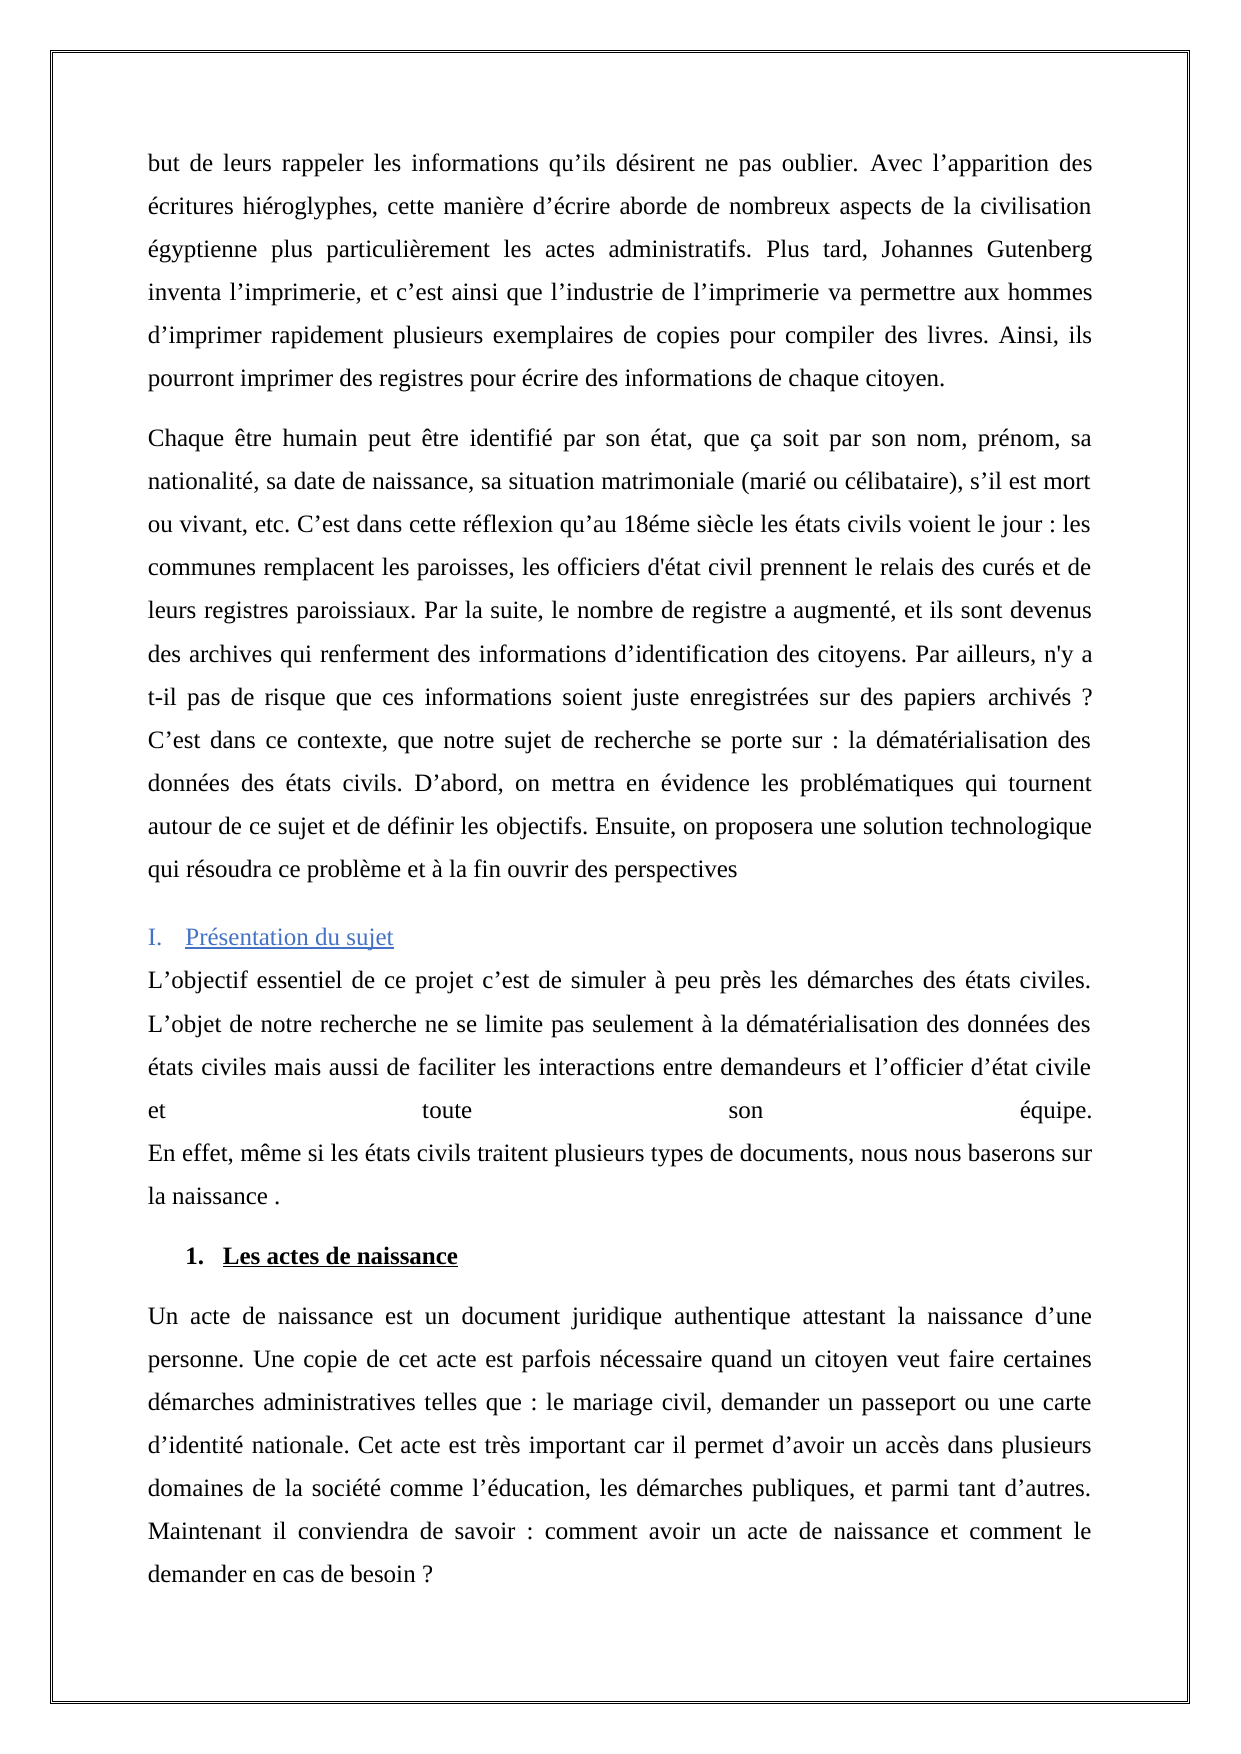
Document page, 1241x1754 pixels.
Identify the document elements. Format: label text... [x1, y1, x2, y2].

list Les actes de naissance [185, 1241, 1093, 1270]
text Un acte de naissance est un document juridique authentique attestant la naissance d’une personne. Une copie de cet acte est parfois nécessaire quand un citoyen veut faire certaines démarches administratives telles que : le mariage civil, demander un passeport ou une carte d’identité nationale. Cet acte est très important car il permet d’avoir un accès dans plusieurs domaines de la société comme l’éducation, les démarches publiques, et parmi tant d’autres. Maintenant il conviendra de savoir : comment avoir un acte de naissance et comment le demander en cas de besoin ? [148, 1301, 1093, 1588]
text Chaque être humain peut être identifié par son état, que ça soit par son nom, prénom, sa nationalité, sa date de naissance, sa situation matrimoniale (marié ou célibataire), s’il est mort ou vivant, etc. C’est dans cette réflexion qu’au 18éme siècle les états civils voient le jour : les communes remplacent les paroisses, les officiers d'état civil prennent le relais des curés et de leurs registres paroissiaux. Par la suite, le nombre de registre a augmenté, et ils sont devenus des archives qui renferment des informations d’identification des citoyens. Par ailleurs, n'y a t-il pas de risque que ces informations soient juste enregistrées sur des papiers archivés ? C’est dans ce contexte, que notre sujet de recherche se porte sur : la dématérialisation des données des états civils. D’abord, on mettra en évidence les problématiques qui tournent autour de ce sujet et de définir les objectifs. Ensuite, on proposera une solution technologique qui résoudra ce problème et à la fin ouvrir des perspectives [148, 423, 1093, 883]
text L’objectif essentiel de ce projet c’est de simuler à peu près les démarches des états civiles. L’objet de notre recherche ne se limite pas seulement à la dématérialisation des données des états civiles mais aussi de faciliter les interactions entre demandeurs et l’officier d’état civile et toute son équipe. En effet, même si les états civils traitent plusieurs types de documents, nous nous baserons sur la naissance . [148, 966, 1093, 1210]
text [148, 148, 1093, 392]
subtitle Présentation du sujet [148, 922, 1093, 951]
